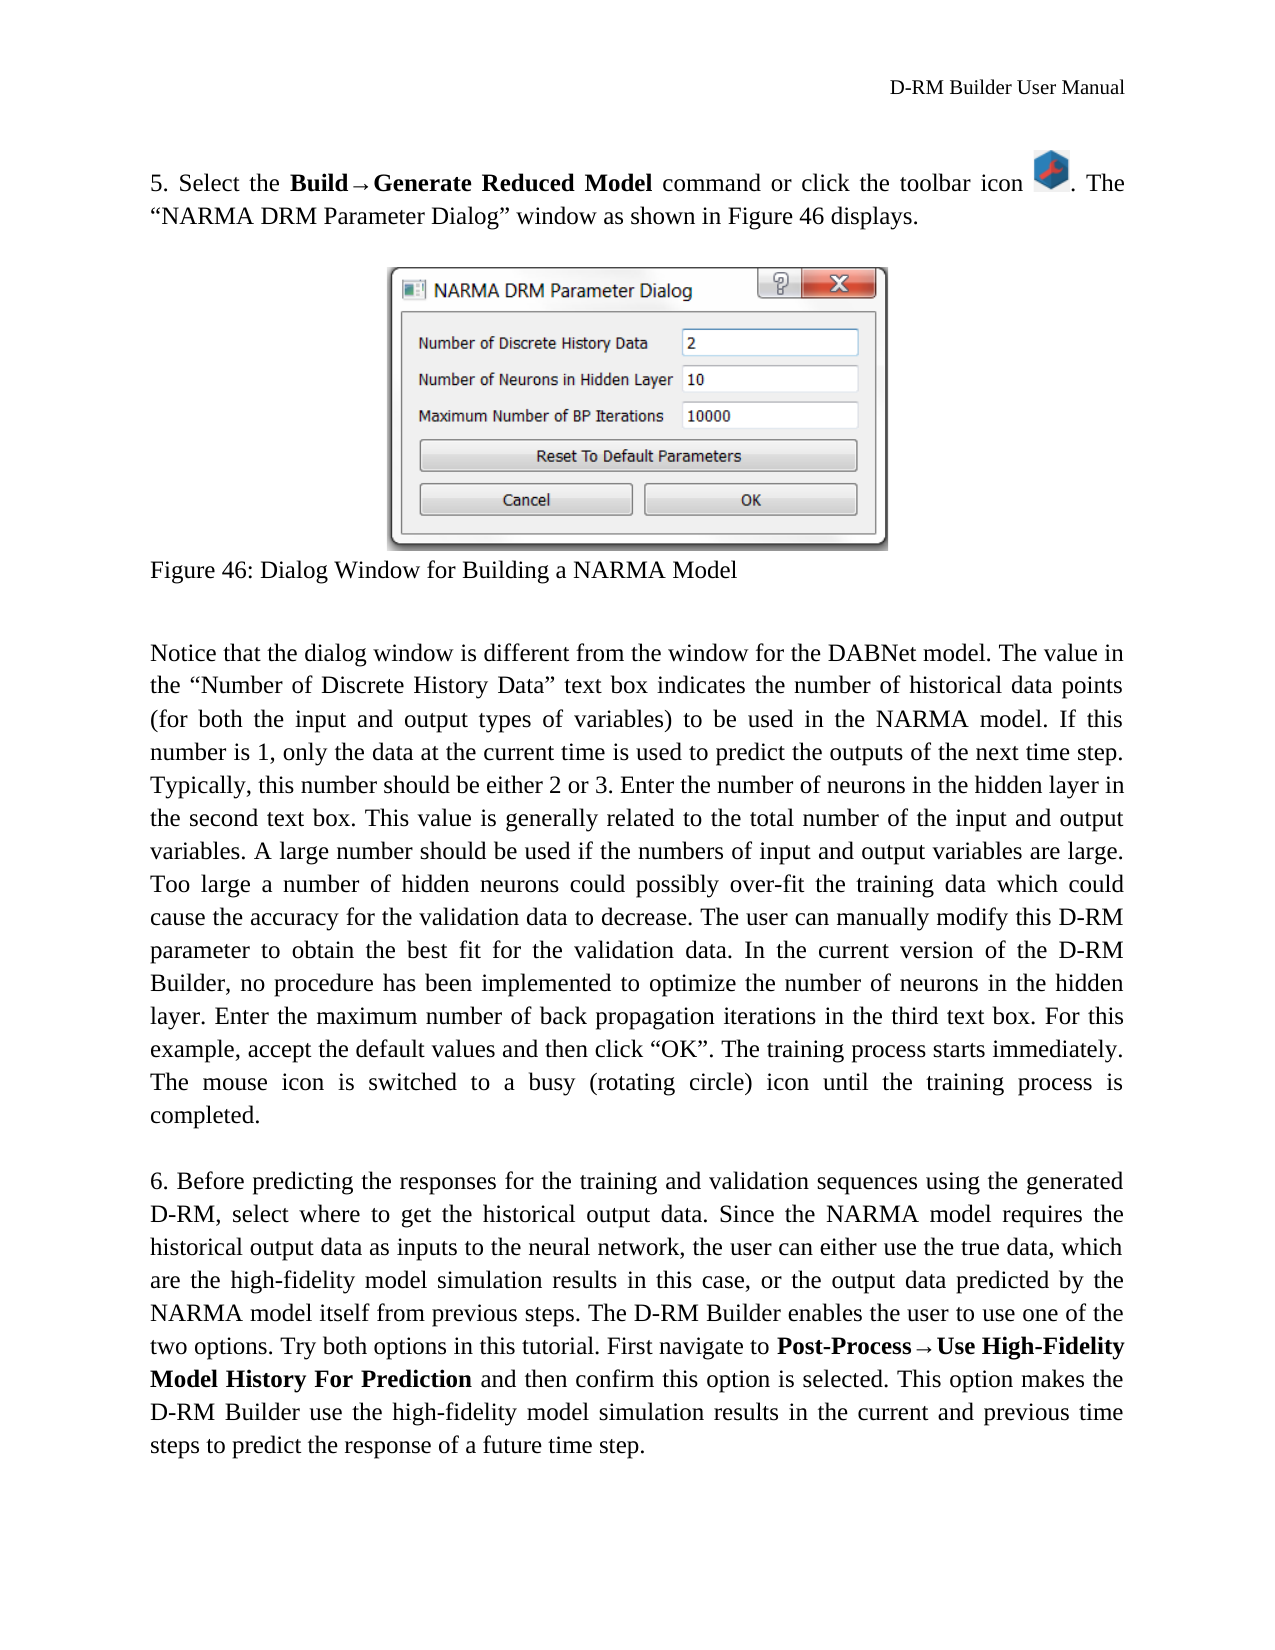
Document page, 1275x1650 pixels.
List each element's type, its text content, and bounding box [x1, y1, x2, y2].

picture [1033, 150, 1070, 192]
text Notice that the dialog window is different from the window for the DABNet model. The value in the “Number of Discrete History Data” text box indicates the number of historical data points (for both the input and output types of variables) to be used in the NARMA model. If this number is 1, only the data at the current time is used to predict the outputs of the next time step. Typically, this number should be either 2 or 3. Enter the number of neurons in the hidden layer in the second text box. This value is generally related to the total number of the input and output variables. A large number should be used if the numbers of input and output variables are large. Too large a number of hidden neurons could possibly over-fit the training data which could cause the accuracy for the validation data to decrease. The user can manually modify this D-RM parameter to obtain the best fit for the validation data. In the current version of the D-RM Builder, no procedure has been implemented to optimize the number of neurons in the hidden layer. Enter the maximum number of back propagation iterations in the third text box. For this example, accept the default values and then click “OK”. The training process starts immediately. The mouse icon is switched to a busy (rotating circle) icon until the training process is completed. [150, 638, 1125, 1129]
picture [386, 267, 889, 551]
text 6. Before predicting the responses for the training and validation sequences using the generated D-RM, select where to get the historical output data. Since the NARMA model requires the historical output data as inputs to the neural network, the user can either use the true data, which are the high-fidelity model simulation results in this case, or the output data predicted by the NARMA model itself from previous steps. The D-RM Builder enables the user to use one of the two options. Try both options in this tutorial. First navigate to Post-Process→Use High-Fidelity Model History For Prediction and then confirm this option is selected. This option makes the D-RM Builder use the high-fidelity model simulation results in the current and previous time steps to predict the response of a future time step. [150, 1166, 1125, 1459]
text 5. Select the Build→Generate Reduced Model command or click the toolbar icon . The “NARMA DRM Parameter Dialog” window as shown in Figure 46 displays. [150, 150, 1125, 230]
